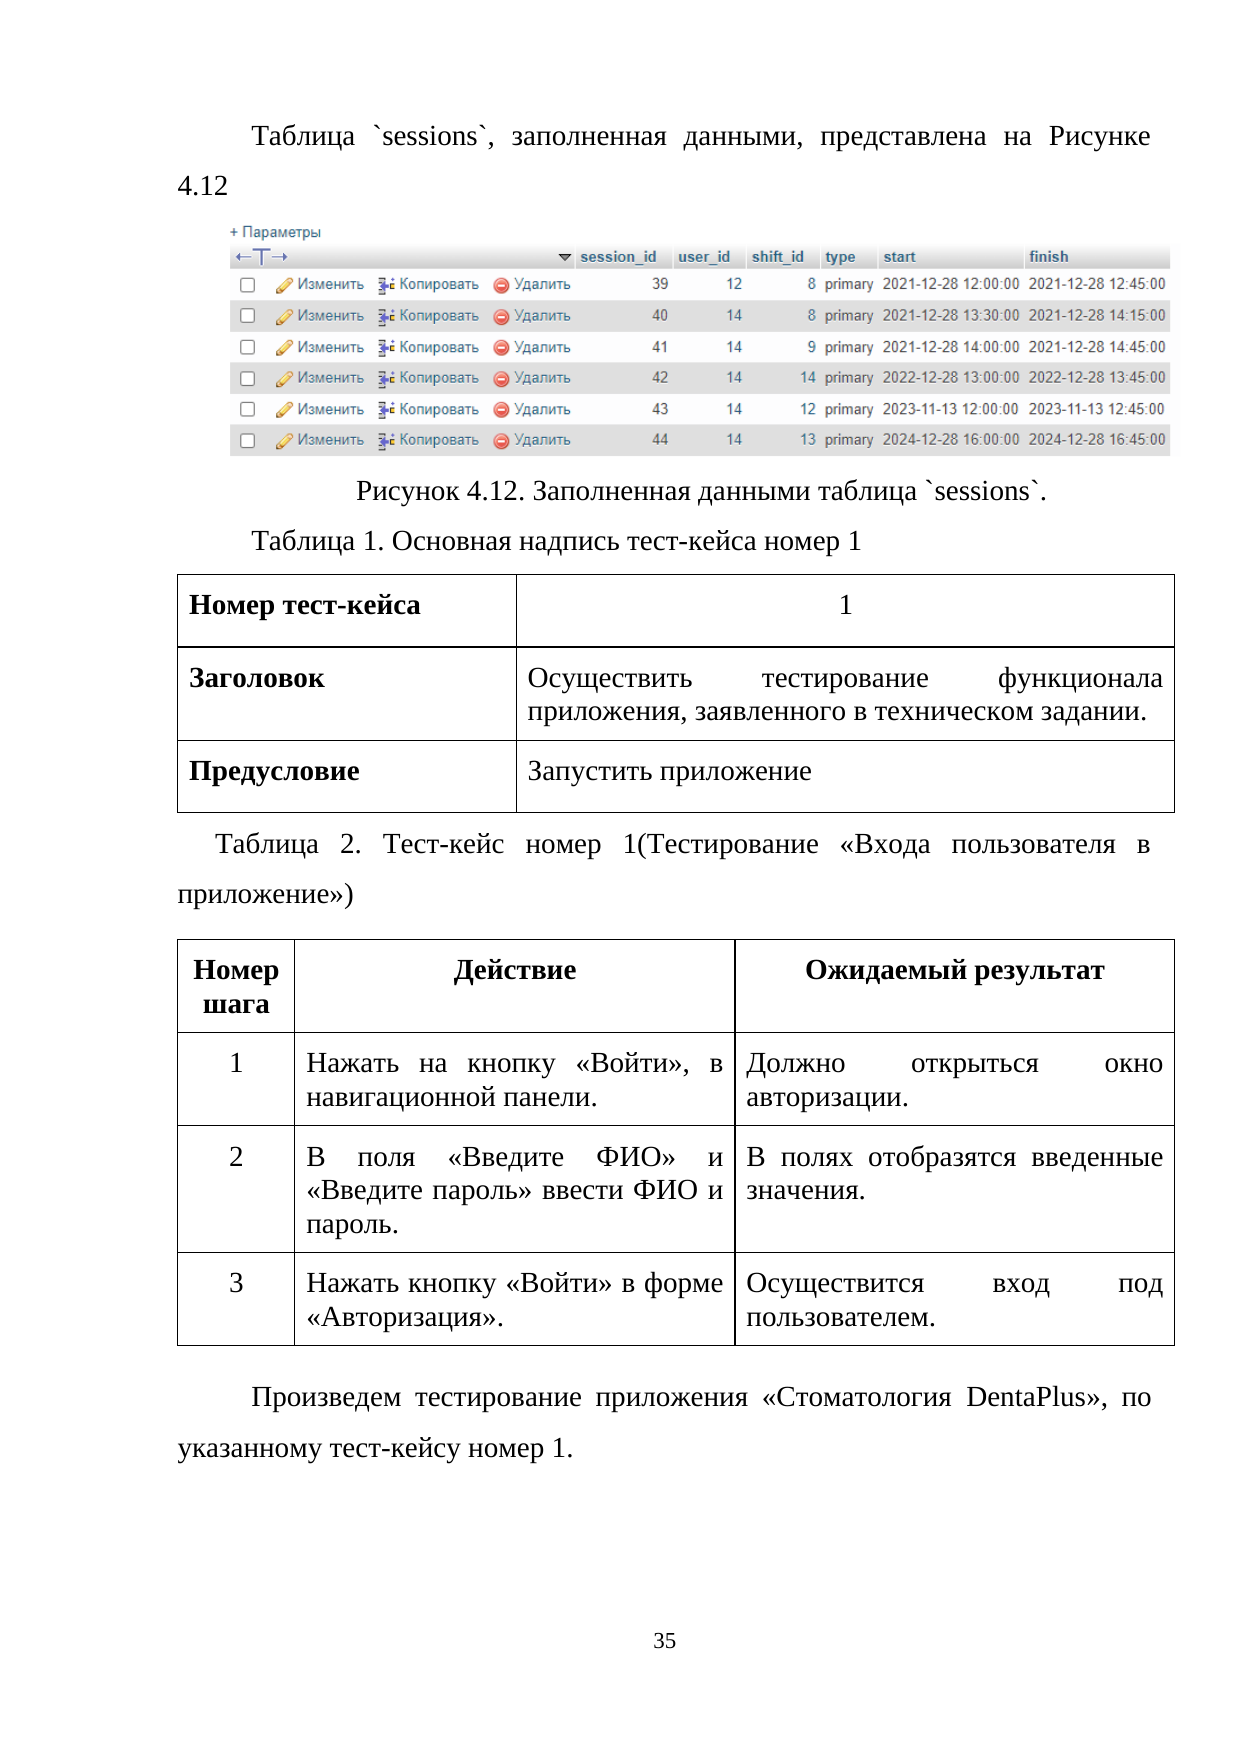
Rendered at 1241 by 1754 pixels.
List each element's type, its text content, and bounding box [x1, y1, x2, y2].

table_cell В поля «Введите ФИО» и «Введите пароль» ввести ФИО и пароль. [295, 1126, 734, 1252]
table_cell 2 [178, 1126, 294, 1252]
table_cell 1 [178, 1033, 294, 1125]
table_cell Заголовок [178, 648, 516, 739]
table_header Номер тест-кейса [178, 575, 516, 646]
text Таблица `sessions`, заполненная данными, представлена на Рисунке 4.12 [177, 118, 1152, 202]
table_cell Предусловие [178, 741, 516, 812]
table_cell Осуществить тестирование функционала приложения, заявленного в техническом задании. [517, 648, 1174, 739]
table_cell Осуществится вход под пользователем. [736, 1253, 1174, 1345]
text Произведем тестирование приложения «Стоматология DentaPlus», по указанному тест-кейсу номер 1. [177, 1379, 1152, 1463]
table_header Ожидаемый результат [736, 940, 1174, 1032]
table_header Номер шага [178, 940, 294, 1032]
table_cell Нажать на кнопку «Войти», в навигационной панели. [295, 1033, 734, 1125]
table_header 1 [517, 575, 1174, 646]
table_header Действие [295, 940, 734, 1032]
table_cell Должно открыться окно авторизации. [736, 1033, 1174, 1125]
picture [229, 218, 1204, 473]
text Таблица 2. Тест-кейс номер 1(Тестирование «Входа пользователя в приложение») [177, 826, 1152, 909]
table_cell 3 [178, 1253, 294, 1345]
table_cell В полях отобразятся введенные значения. [736, 1126, 1174, 1252]
text Таблица 1. Основная надпись тест-кейса номер 1 [177, 523, 1152, 557]
table_cell Запустить приложение [517, 741, 1174, 812]
table_cell Нажать кнопку «Войти» в форме «Авторизация». [295, 1253, 734, 1345]
text Рисунок 4.12. Заполненная данными таблица `sessions`. [177, 473, 1152, 507]
